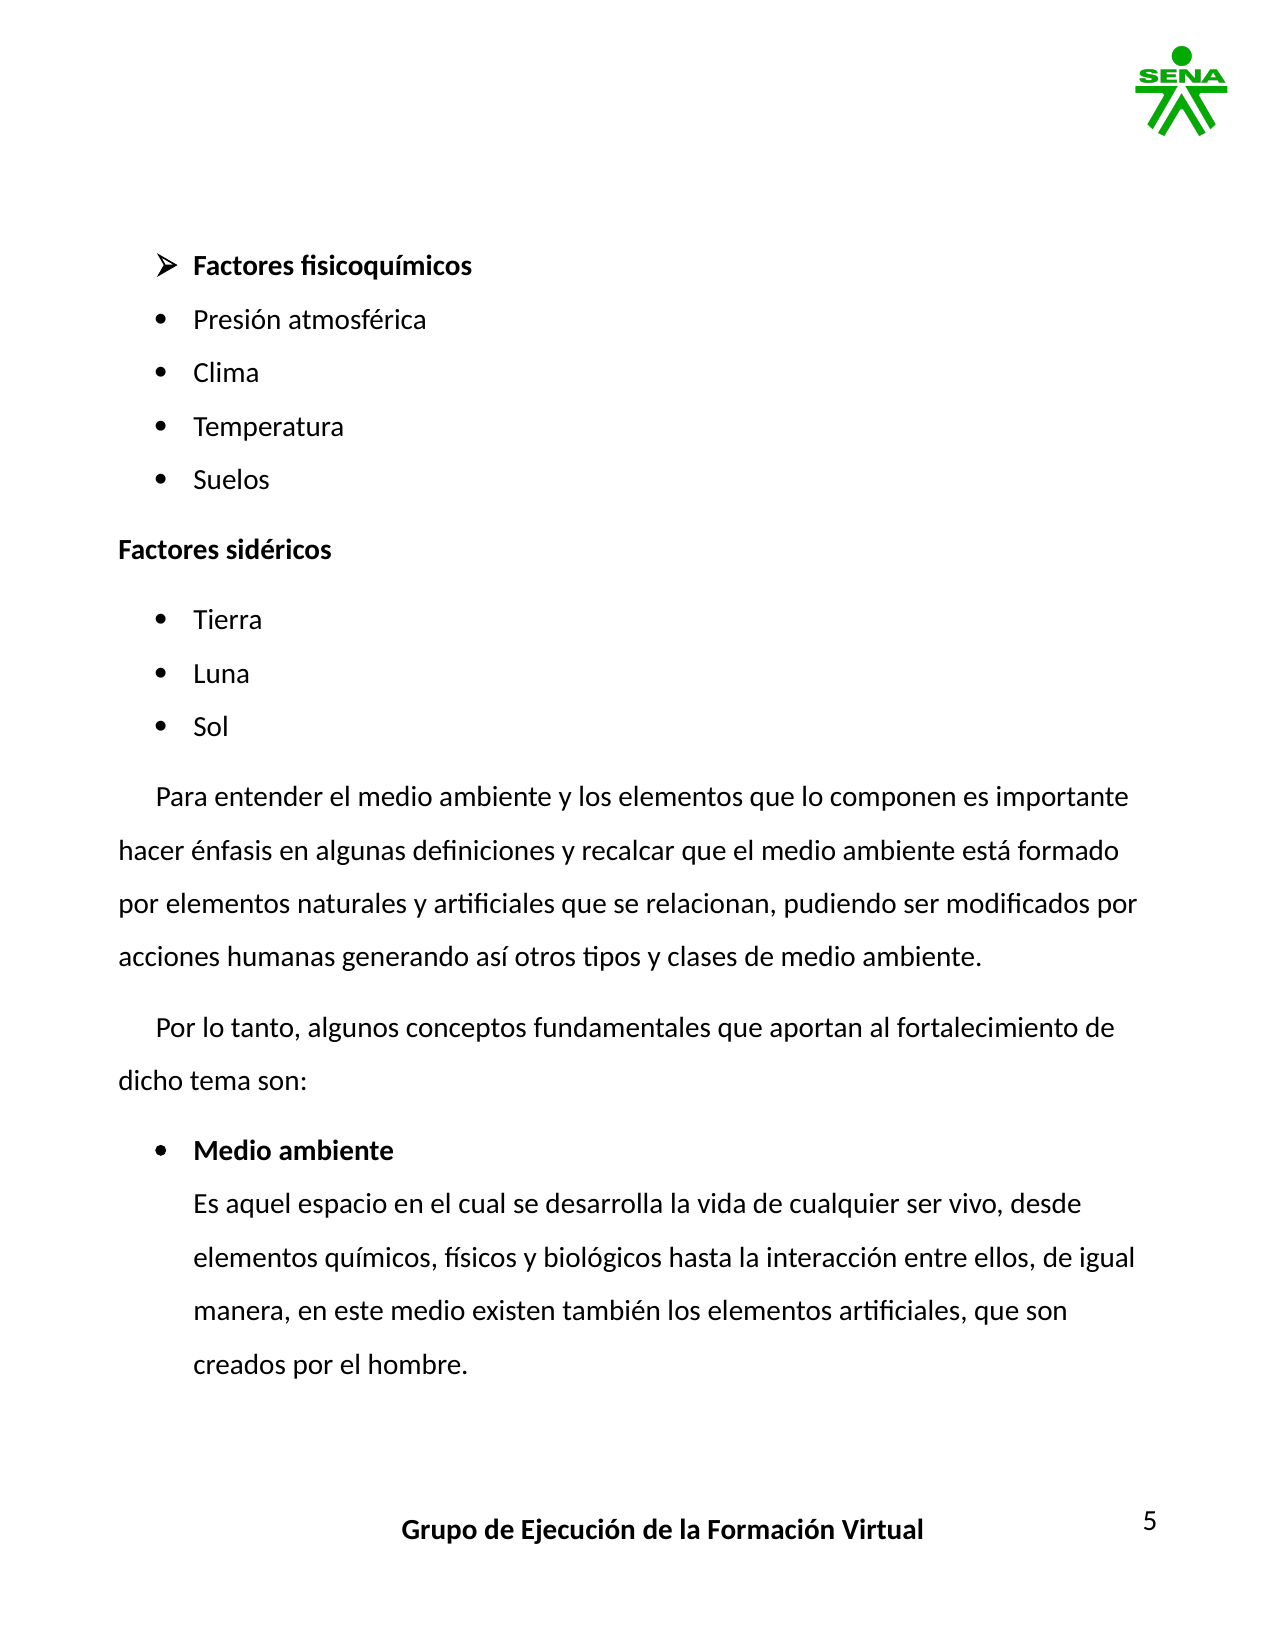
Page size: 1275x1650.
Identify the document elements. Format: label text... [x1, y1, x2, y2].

picture [1135, 46, 1228, 136]
list Presión atmosférica [156, 301, 1157, 336]
text Factores sidéricos [118, 531, 1157, 567]
text Por lo tanto, algunos conceptos fundamentales que aportan al fortalecimiento de dicho tema son: [118, 1009, 1157, 1098]
list Tierra [156, 601, 1157, 637]
list Luna [156, 655, 1157, 690]
list Temperatura [156, 408, 1157, 443]
list Sol [156, 708, 1157, 744]
list Es aquel espacio en el cual se desarrolla la vida de cualquier ser vivo, desde elementos químicos, físicos y biológicos hasta la interacción entre ellos, de igual manera, en este medio existen también los elementos artificiales, que son creados por el hombre. [193, 1186, 1157, 1382]
list Clima [156, 354, 1157, 390]
list Factores fisicoquímicos [156, 247, 1157, 283]
list Medio ambiente [156, 1132, 1157, 1168]
text Para entender el medio ambiente y los elementos que lo componen es importante hacer énfasis en algunas definiciones y recalcar que el medio ambiente está formado por elementos naturales y artificiales que se relacionan, pudiendo ser modificados por acciones humanas generando así otros tipos y clases de medio ambiente. [118, 778, 1157, 974]
list Suelos [156, 461, 1157, 497]
